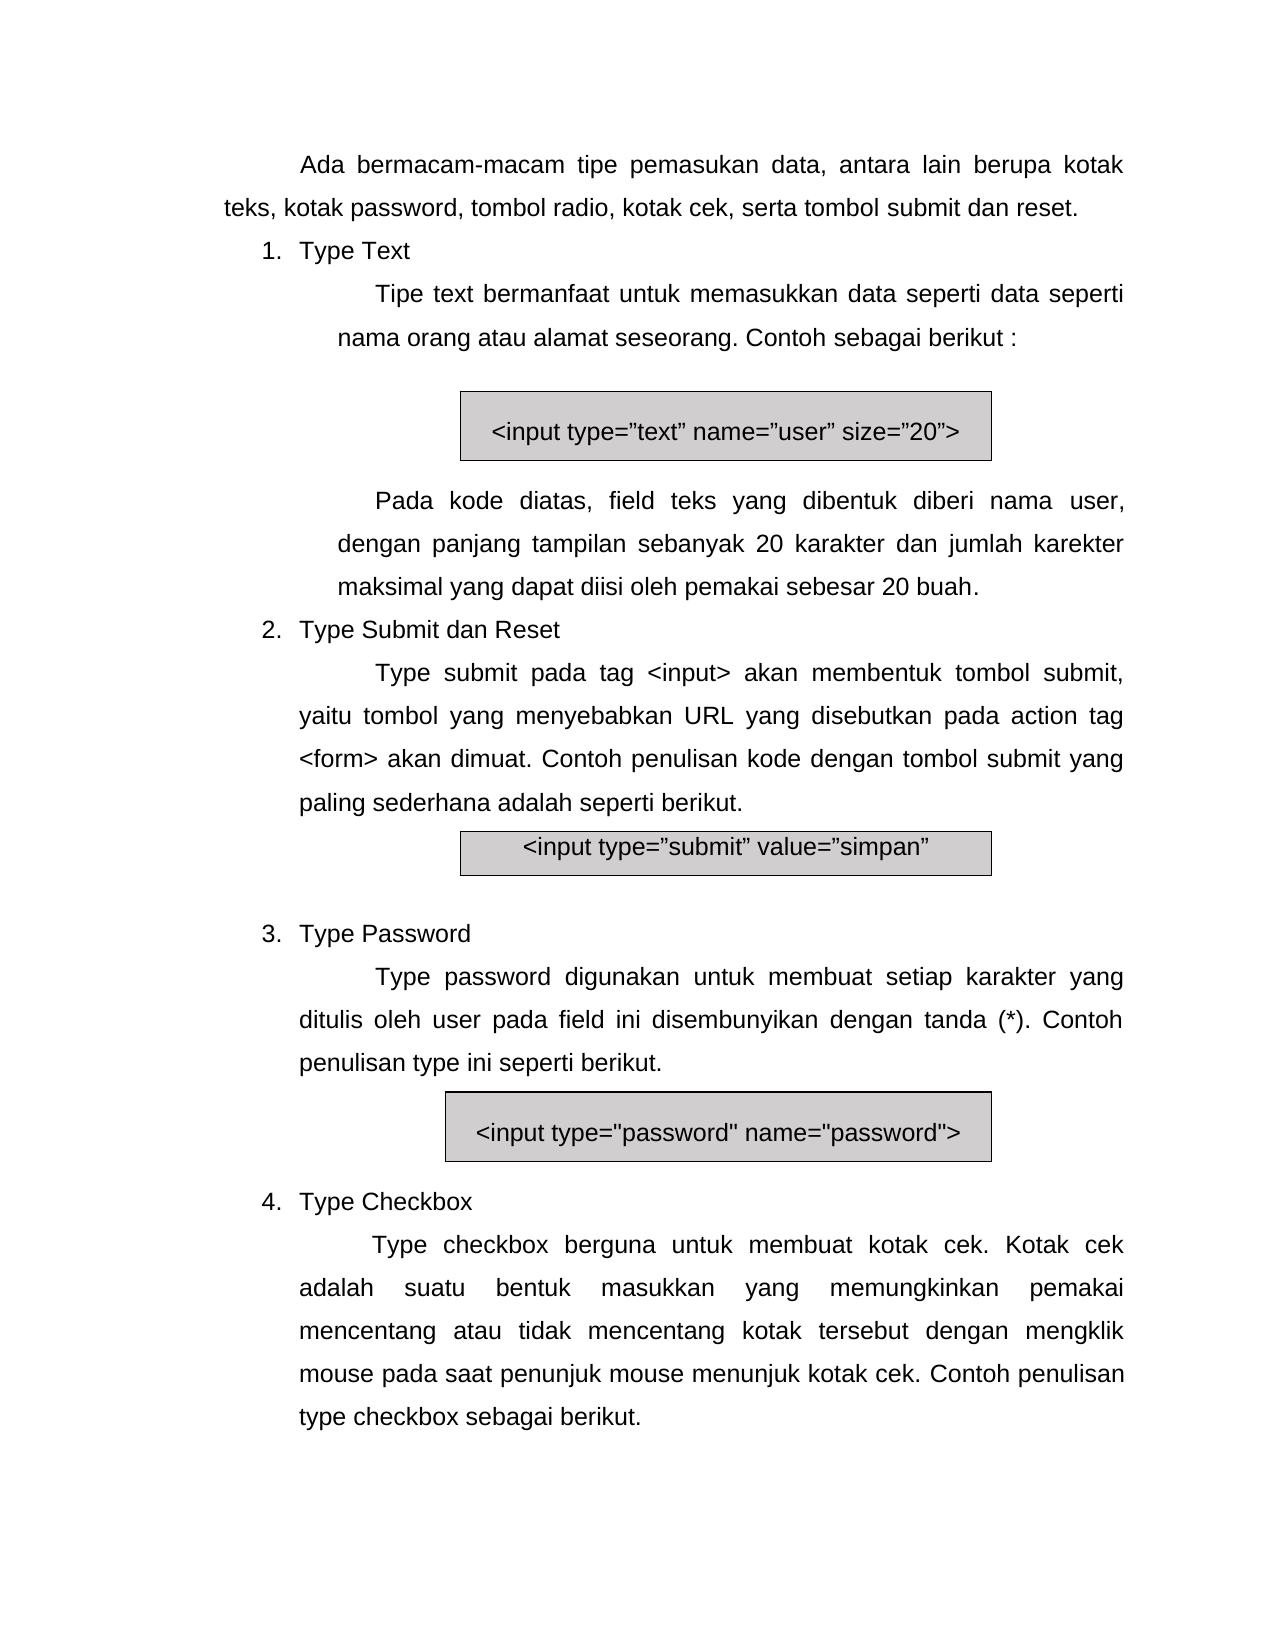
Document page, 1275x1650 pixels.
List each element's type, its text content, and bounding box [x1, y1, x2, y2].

list Type Text [261, 236, 1125, 265]
table_header <input type=”text” name=”user” size=”20”> [461, 392, 991, 460]
list Type Submit dan Reset [261, 615, 1125, 644]
list Type submit pada tag <input> akan membentuk tombol submit, yaitu tombol yang menyebabkan URL yang disebutkan pada action tag <form> akan dimuat. Contoh penulisan kode dengan tombol submit yang paling sederhana adalah seperti berikut. [299, 658, 1125, 816]
list Type Checkbox [261, 1187, 1125, 1215]
list Type checkbox berguna untuk membuat kotak cek. Kotak cek adalah suatu bentuk masukkan yang memungkinkan pemakai mencentang atau tidak mencentang kotak tersebut dengan mengklik mouse pada saat penunjuk mouse menunjuk kotak cek. Contoh penulisan type checkbox sebagai berikut. [299, 1230, 1125, 1431]
list Tipe text bermanfaat untuk memasukkan data seperti data seperti nama orang atau alamat seseorang. Contoh sebagai berikut : [337, 279, 1125, 351]
list Type password digunakan untuk membuat setiap karakter yang ditulis oleh user pada field ini disembunyikan dengan tanda (*). Contoh penulisan type ini seperti berikut. [299, 962, 1125, 1077]
list Pada kode diatas, field teks yang dibentuk diberi nama user, dengan panjang tampilan sebanyak 20 karakter dan jumlah karekter maksimal yang dapat diisi oleh pemakai sebesar 20 buah. [337, 486, 1125, 601]
list Type Password [261, 919, 1125, 948]
table_header <input type=”submit” value=”simpan” [461, 832, 991, 875]
table_header <input type="password" name="password"> [446, 1093, 991, 1161]
list Ada bermacam-macam tipe pemasukan data, antara lain berupa kotak teks, kotak password, tombol radio, kotak cek, serta tombol submit dan reset. [224, 150, 1125, 222]
